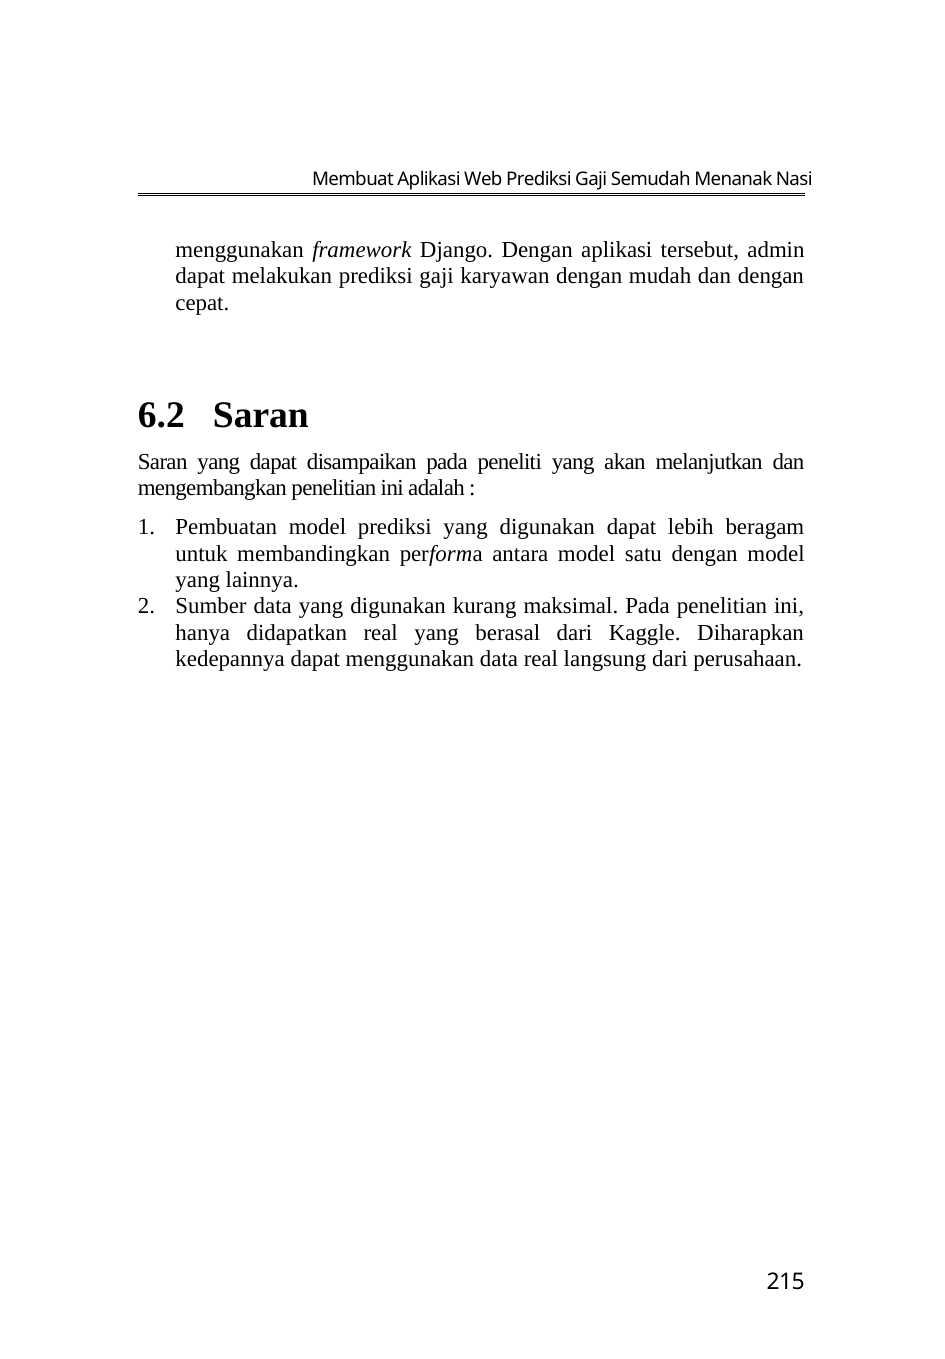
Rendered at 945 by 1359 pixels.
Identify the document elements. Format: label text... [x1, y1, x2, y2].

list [138, 236, 805, 315]
list Pembuatan model prediksi yang digunakan dapat lebih beragam untuk membandingkan performa antara model satu dengan model yang lainnya. [138, 513, 805, 592]
text Saran yang dapat disampaikan pada peneliti yang akan melanjutkan dan mengembangkan penelitian ini adalah : [138, 448, 805, 501]
subtitle Saran [138, 392, 805, 436]
list Sumber data yang digunakan kurang maksimal. Pada penelitian ini, hanya didapatkan real yang berasal dari Kaggle. Diharapkan kedepannya dapat menggunakan data real langsung dari perusahaan. [138, 592, 805, 671]
